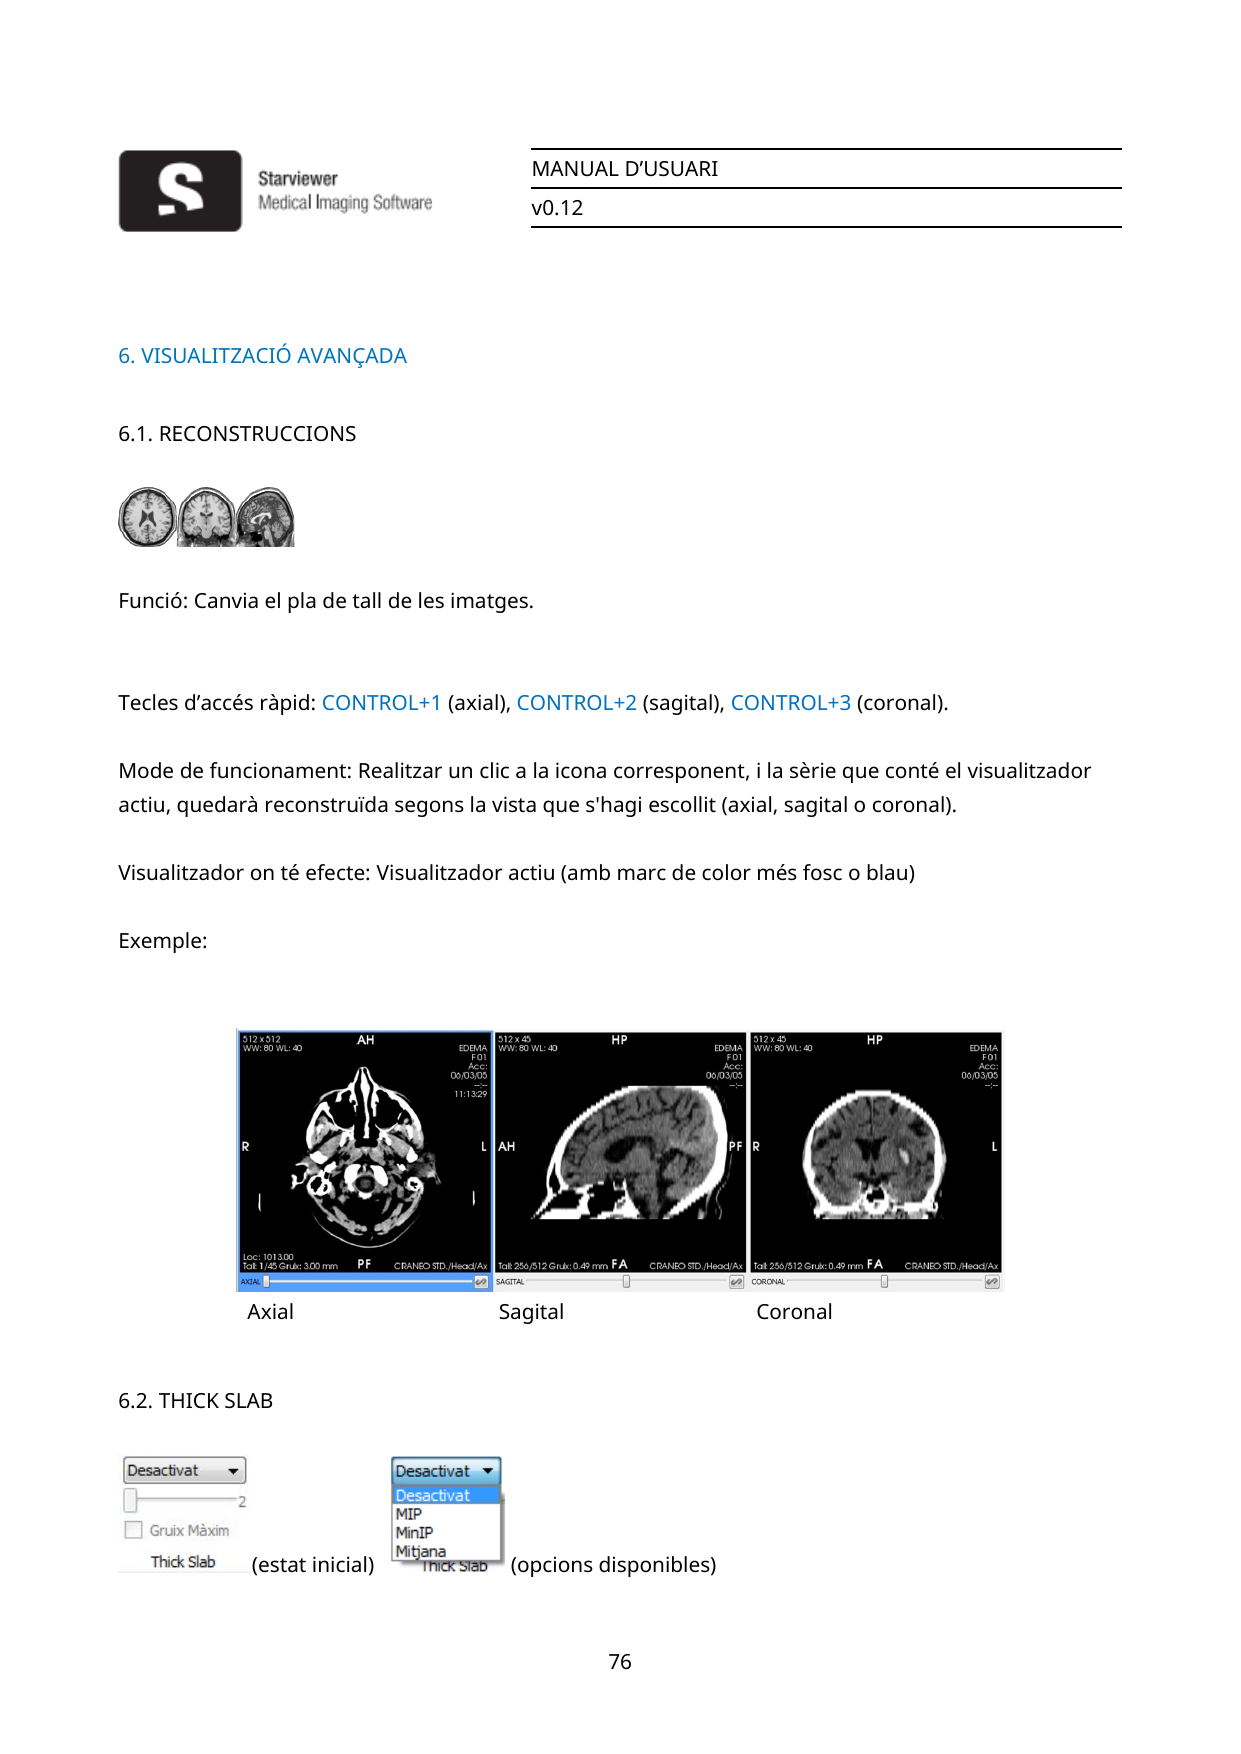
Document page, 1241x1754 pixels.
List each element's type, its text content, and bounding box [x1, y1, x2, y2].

text (estat inicial) (opcions disponibles) [118, 1454, 1122, 1579]
text Mode de funcionament: Realitzar un clic a la icona corresponent, i la sèrie que conté el visualitzador actiu, quedarà reconstruïda segons la vista que s'hagi escollit (axial, sagital o coronal). [118, 756, 1122, 819]
text Exemple: [118, 927, 1122, 955]
picture [118, 1454, 252, 1573]
subtitle Thick Slab [118, 1386, 1122, 1415]
subtitle Visualització Avançada [118, 341, 1122, 370]
picture [118, 487, 295, 547]
picture [390, 1454, 506, 1573]
subtitle Reconstruccions [118, 419, 1122, 448]
text Tecles d’accés ràpid: CONTROL+1 (axial), CONTROL+2 (sagital), CONTROL+3 (coronal). [118, 688, 1122, 717]
text Axial Sagital Coronal [118, 1297, 1122, 1326]
text Funció: Canvia el pla de tall de les imatges. [118, 586, 1122, 614]
text Visualitzador on té efecte: Visualitzador actiu (amb marc de color més fosc o blau) [118, 858, 1122, 887]
picture [236, 1028, 1005, 1292]
